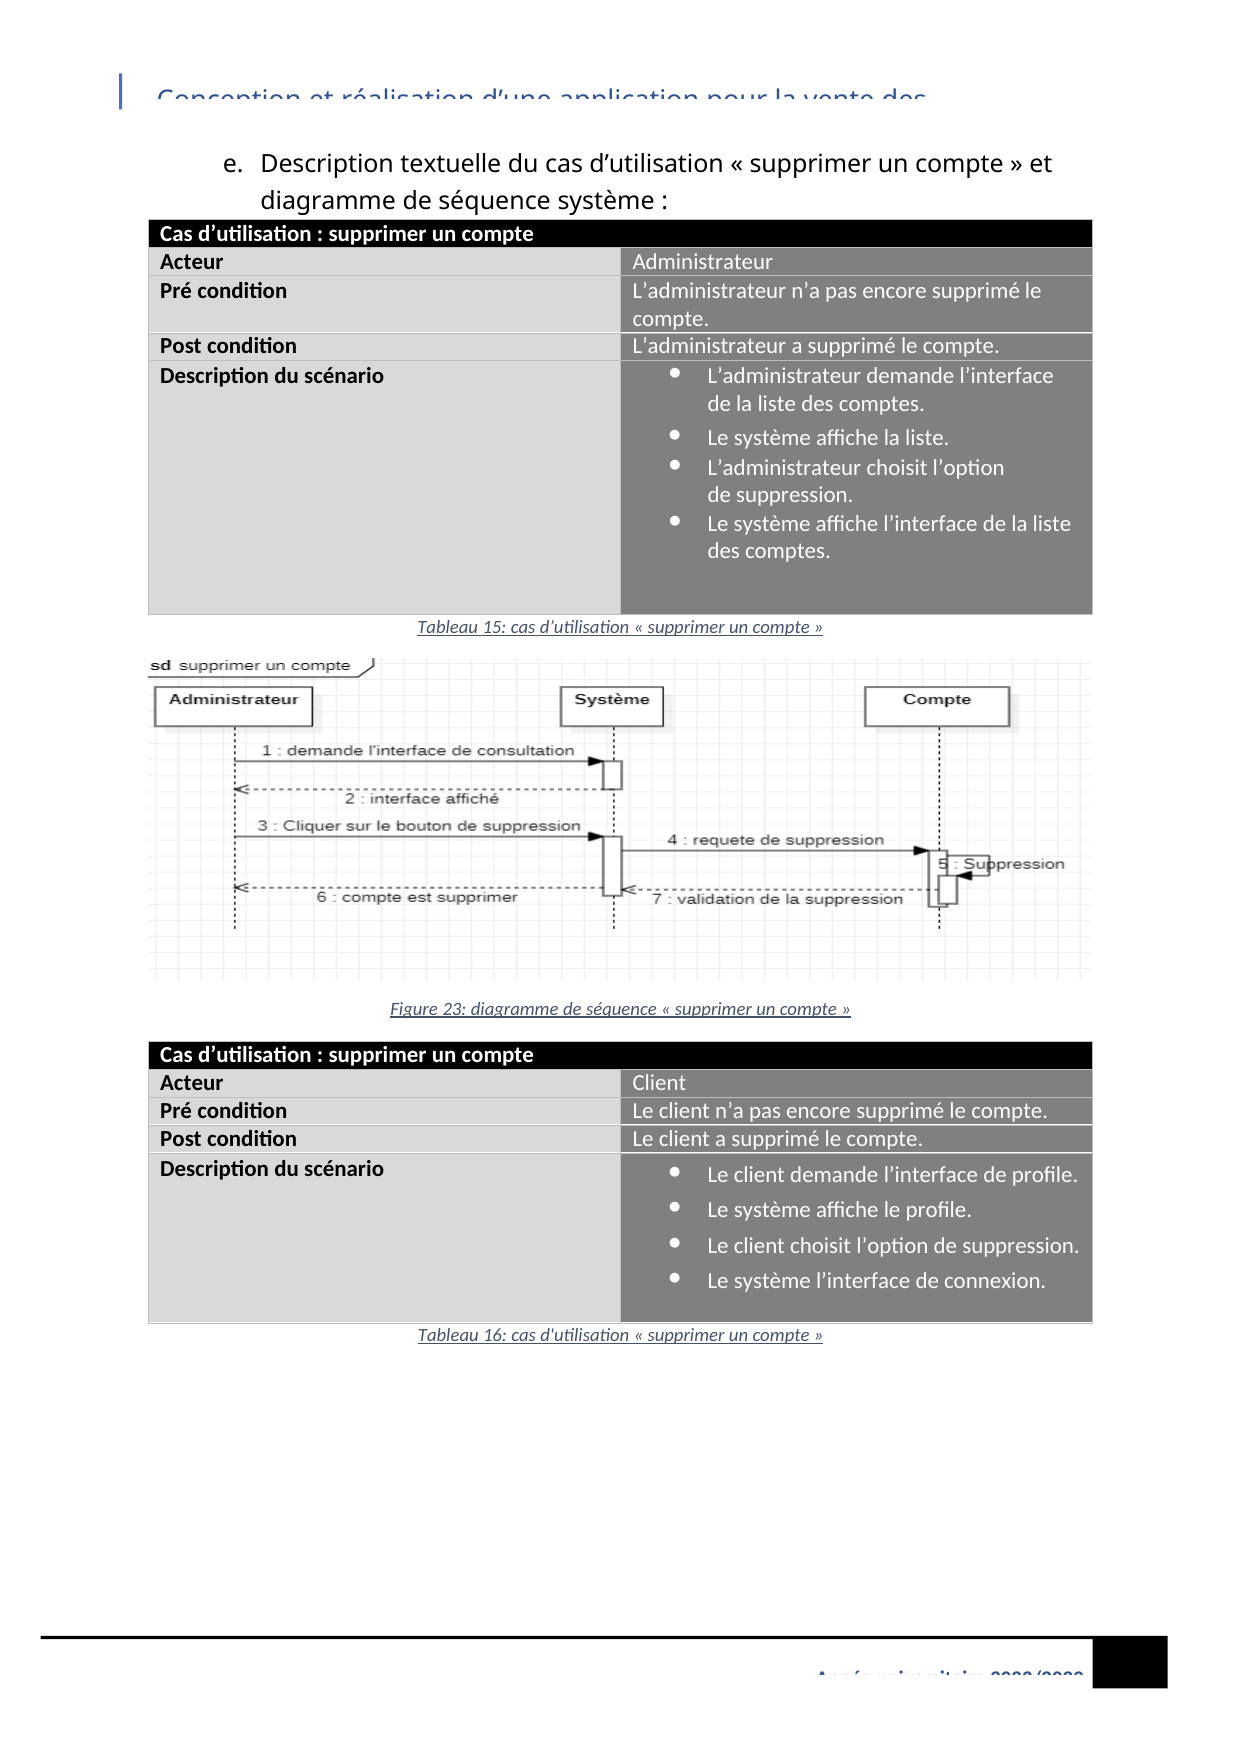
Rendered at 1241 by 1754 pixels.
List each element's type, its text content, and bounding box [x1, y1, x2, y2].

table_cell Le client n’a pas encore supprimé le compte. [621, 1098, 1092, 1124]
picture [147, 658, 1091, 981]
list Description textuelle du cas d’utilisation « supprimer un compte » et diagramme de séquence système : [223, 146, 1084, 217]
table_cell Acteur [149, 1070, 620, 1097]
table_cell Le client a supprimé le compte. [621, 1126, 1092, 1152]
table_cell L’administrateur n’a pas encore supprimé le compte. [621, 276, 1092, 332]
text Tableau 15: cas d’utilisation « supprimer un compte » [28, 615, 1212, 638]
table_cell Description du scénario [149, 1154, 620, 1322]
table_header Cas d’utilisation : supprimer un compte [149, 220, 1092, 247]
table_cell Client [621, 1070, 1092, 1097]
table_cell Administrateur [621, 248, 1092, 275]
table_cell Pré condition [149, 1098, 620, 1124]
table_cell Pré condition [149, 276, 620, 332]
table_cell L’administrateur a supprimé le compte. [621, 334, 1092, 360]
table_header Cas d’utilisation : supprimer un compte [149, 1042, 1092, 1069]
table_cell Description du scénario [149, 361, 620, 614]
table_cell Post condition [149, 334, 620, 360]
text Tableau 16: cas d'utilisation « supprimer un compte » [28, 1323, 1212, 1346]
table_cell L’administrateur demande l’interface de la liste des comptes. Le système affiche la liste. L’administrateur choisit l’option de suppression. Le système affiche l’interface de la liste des comptes. [621, 361, 1092, 614]
table_cell Post condition [149, 1126, 620, 1152]
table_cell Acteur [149, 248, 620, 275]
table_cell Le client demande l’interface de profile. Le système affiche le profile. Le client choisit l’option de suppression. Le système l’interface de connexion. [621, 1154, 1092, 1322]
